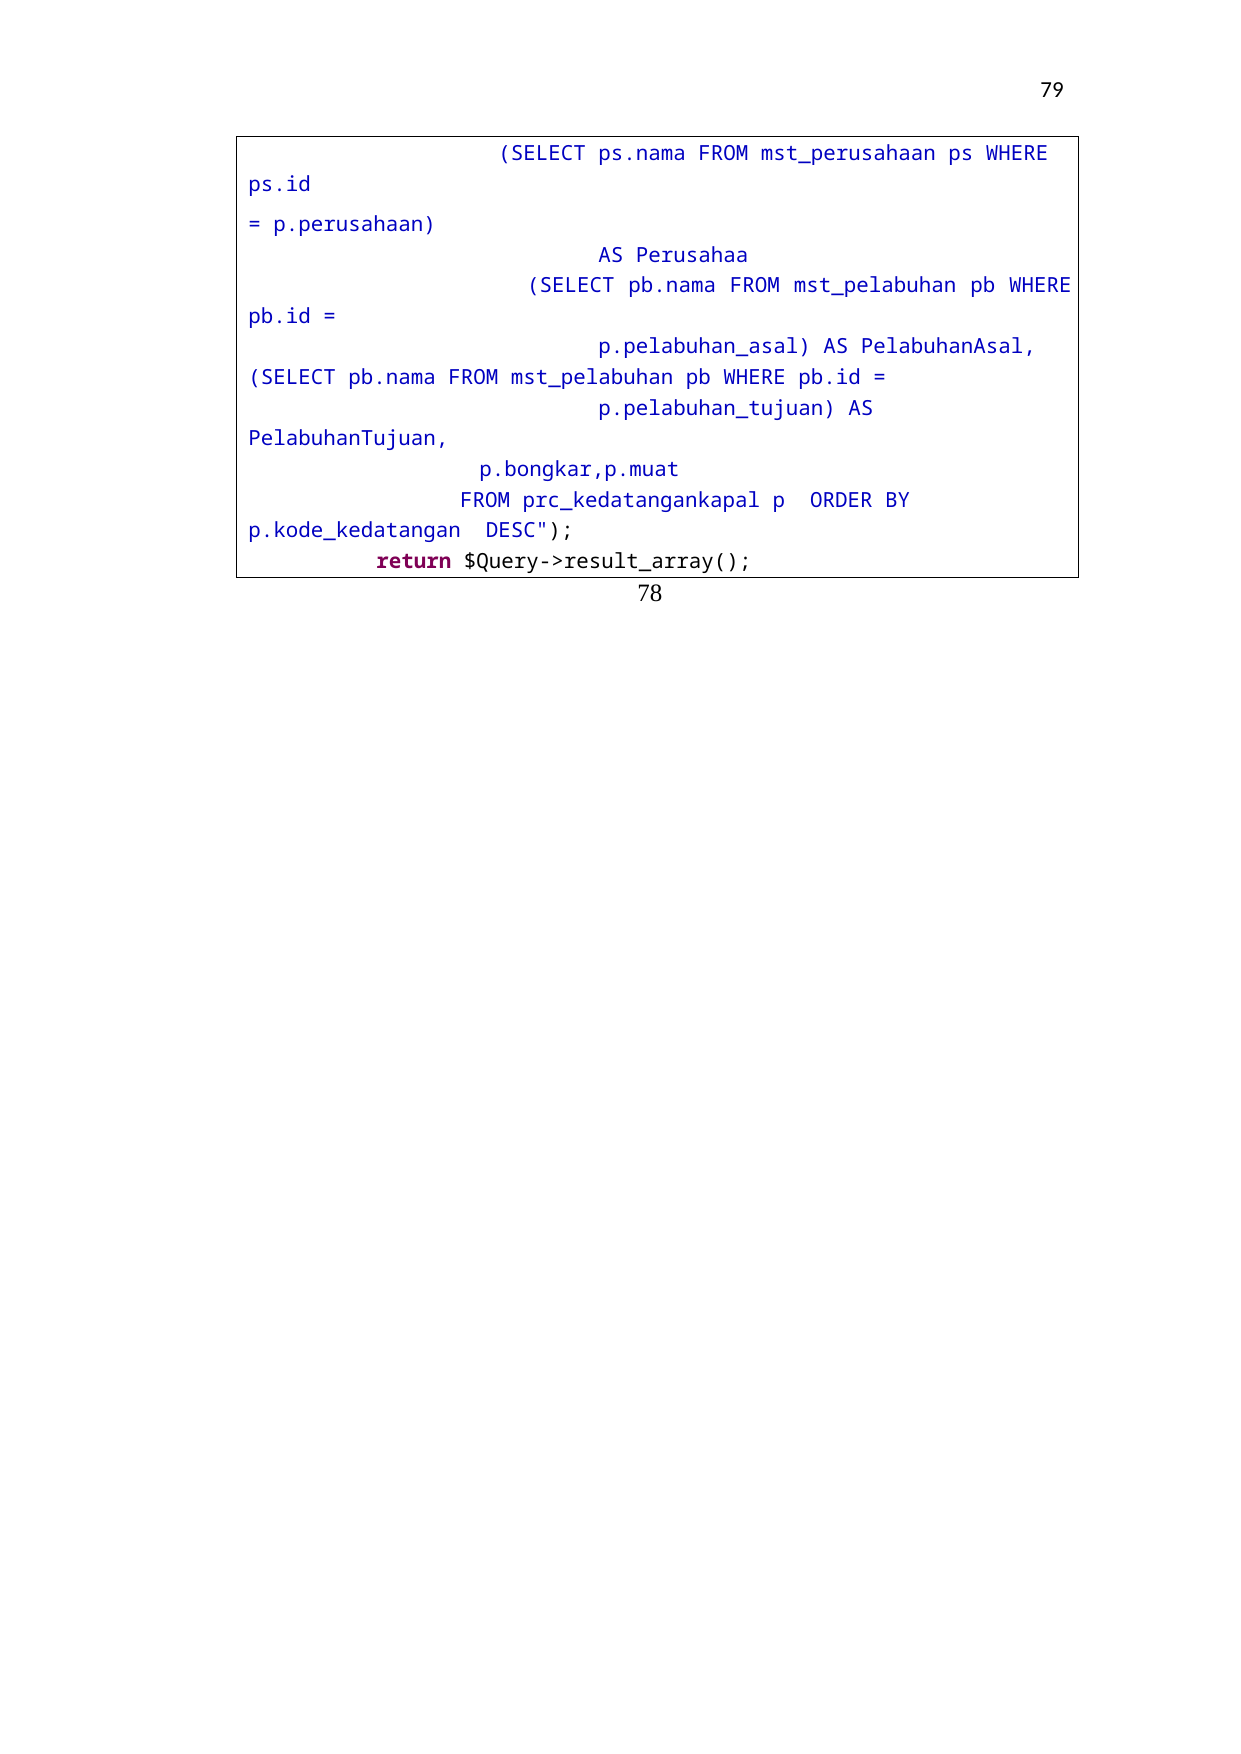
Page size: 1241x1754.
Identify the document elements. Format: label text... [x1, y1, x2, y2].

text 78 [236, 578, 662, 607]
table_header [237, 137, 1078, 577]
